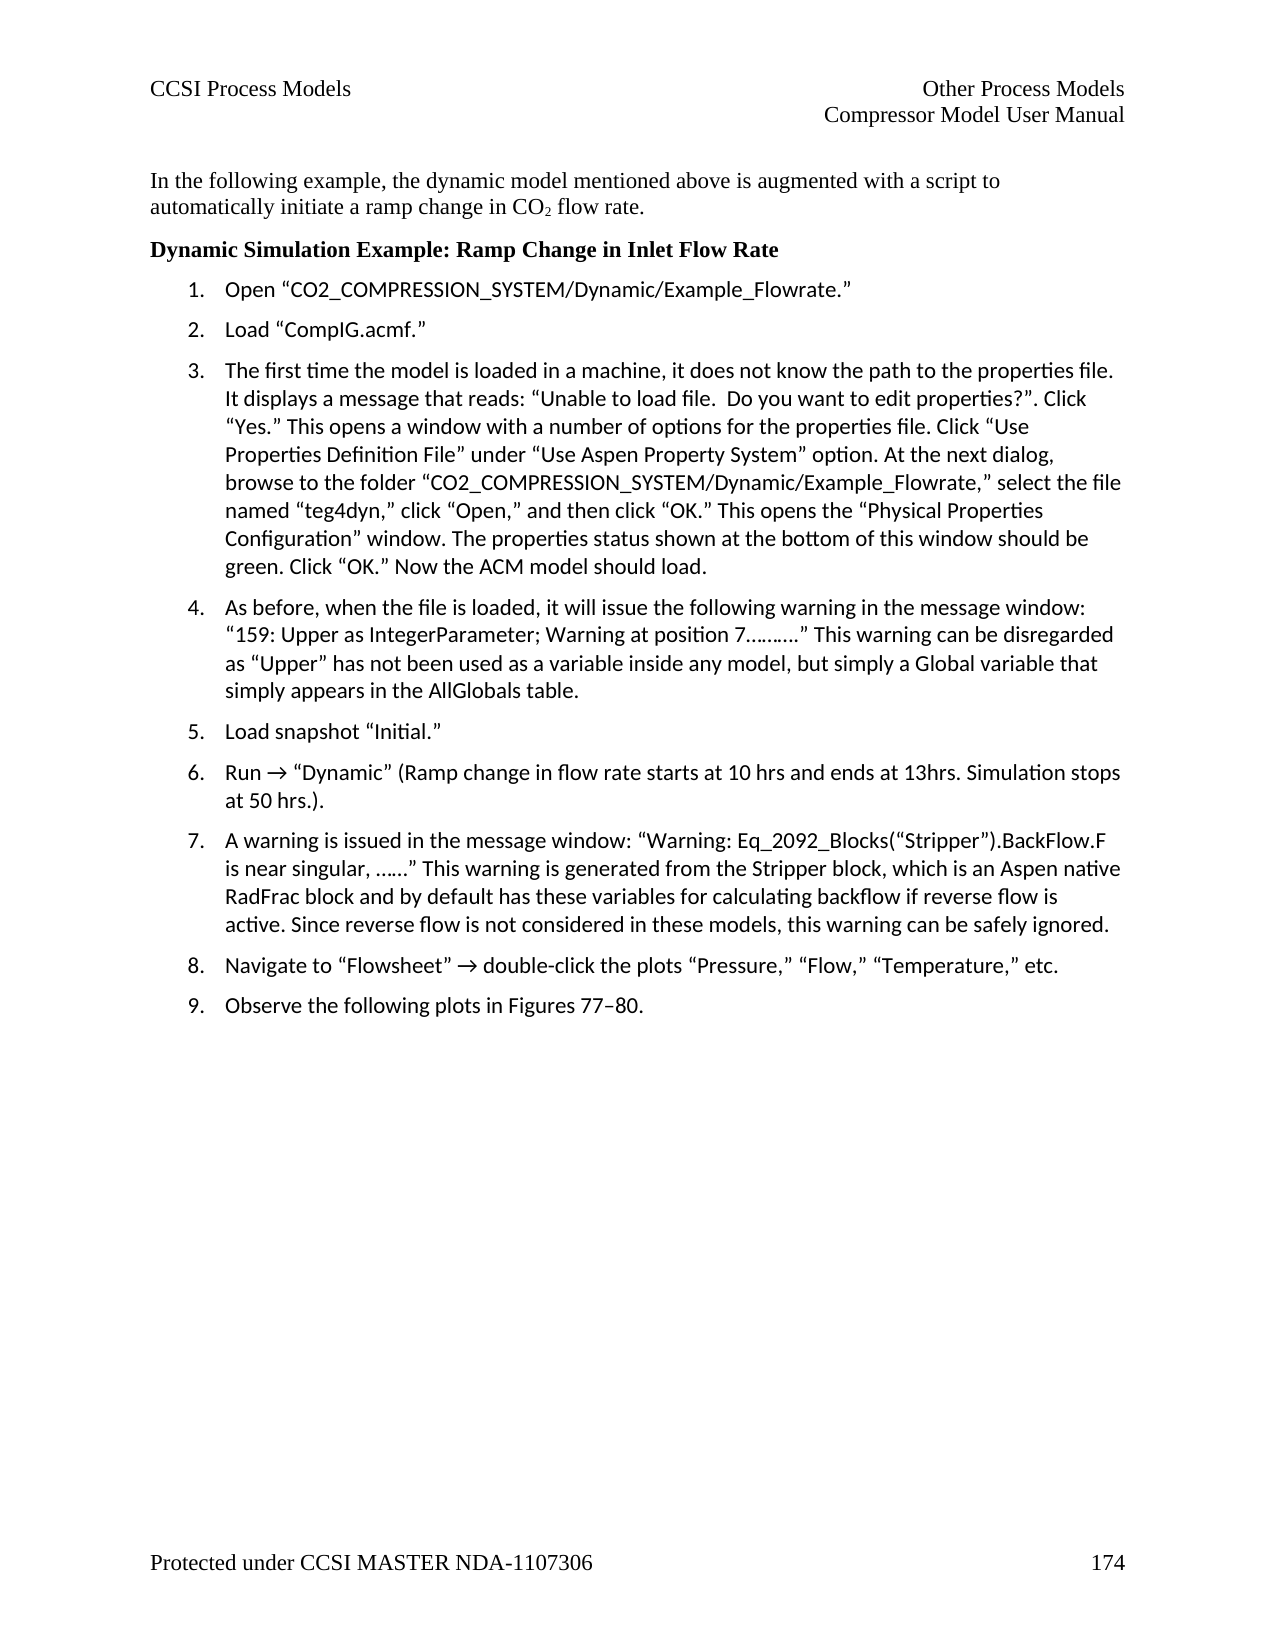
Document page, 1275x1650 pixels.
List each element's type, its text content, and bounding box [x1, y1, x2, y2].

list A warning is issued in the message window: “Warning: Eq_2092_Blocks(“Stripper”).BackFlow.F is near singular, ……” This warning is generated from the Stripper block, which is an Aspen native RadFrac block and by default has these variables for calculating backflow if reverse flow is active. Since reverse flow is not considered in these models, this warning can be safely ignored. [187, 826, 1125, 938]
list Load snapshot “Initial.” [187, 717, 1125, 745]
list As before, when the file is loaded, it will issue the following warning in the message window: “159: Upper as IntegerParameter; Warning at position 7……….” This warning can be disregarded as “Upper” has not been used as a variable inside any model, but simply a Global variable that simply appears in the AllGlobals table. [187, 593, 1125, 705]
list Load “CompIG.acmf.” [187, 315, 1125, 343]
list Observe the following plots in Figures 77–80. [187, 991, 1125, 1019]
list Navigate to “Flowsheet” → double-click the plots “Pressure,” “Flow,” “Temperature,” etc. [187, 951, 1125, 979]
list The first time the model is loaded in a machine, it does not know the path to the properties file. It displays a message that reads: “Unable to load file. Do you want to edit properties?”. Click “Yes.” This opens a window with a number of options for the properties file. Click “Use Properties Definition File” under “Use Aspen Property System” option. At the next dialog, browse to the folder “CO2_COMPRESSION_SYSTEM/Dynamic/Example_Flowrate,” select the file named “teg4dyn,” click “Open,” and then click “OK.” This opens the “Physical Properties Configuration” window. The properties status shown at the bottom of this window should be green. Click “OK.” Now the ACM model should load. [187, 356, 1125, 580]
text In the following example, the dynamic model mentioned above is augmented with a script to automatically initiate a ramp change in CO2 flow rate. [150, 167, 1125, 219]
list Run → “Dynamic” (Ramp change in flow rate starts at 10 hrs and ends at 13hrs. Simulation stops at 50 hrs.). [187, 758, 1125, 814]
text Dynamic Simulation Example: Ramp Change in Inlet Flow Rate [150, 236, 1125, 262]
list Open “CO2_COMPRESSION_SYSTEM/Dynamic/Example_Flowrate.” [187, 275, 1125, 303]
